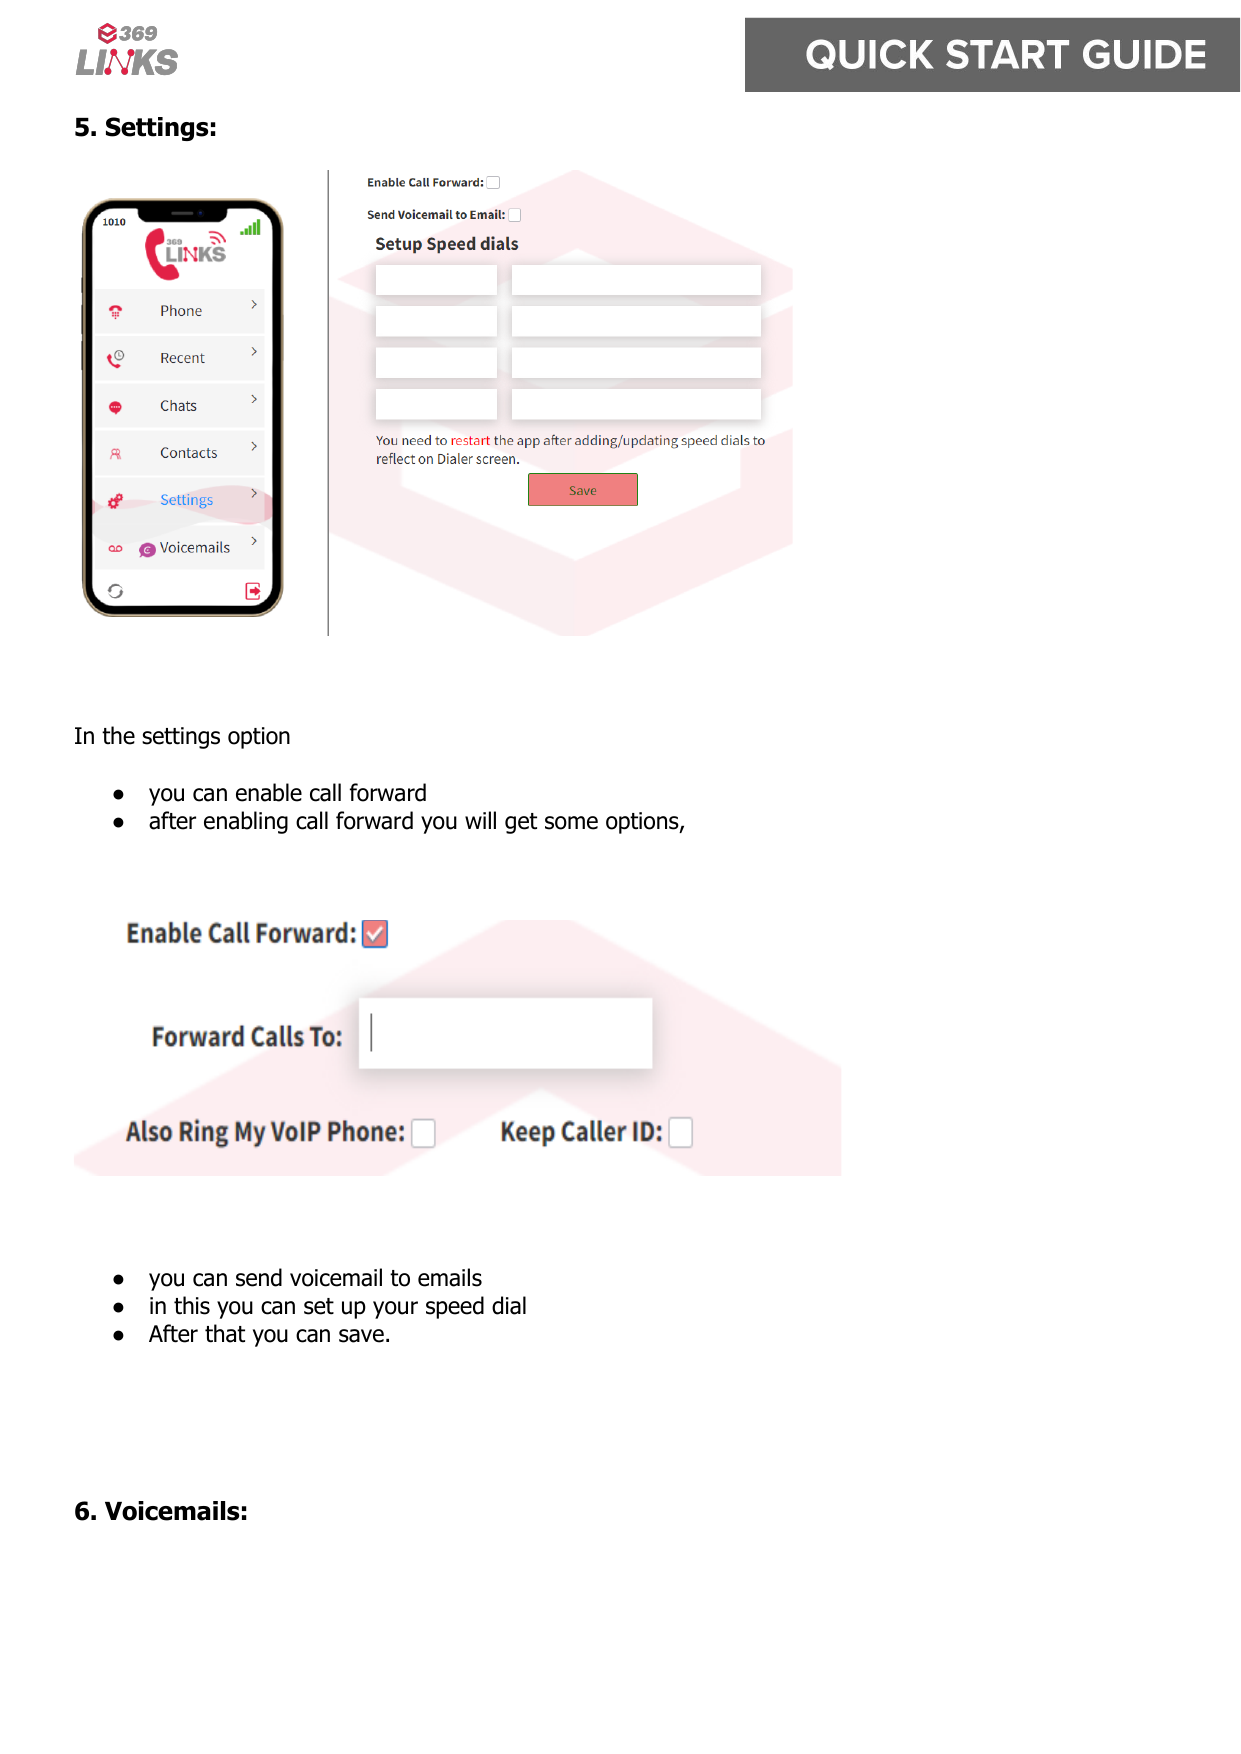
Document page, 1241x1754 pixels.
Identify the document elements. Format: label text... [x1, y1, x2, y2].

text 6. Voicemails: [74, 1495, 1137, 1525]
list you can send voicemail to emails [111, 1264, 1137, 1292]
picture [741, 16, 1241, 92]
list after enabling call forward you will get some options, [111, 806, 1137, 834]
list After that you can save. [111, 1319, 1137, 1347]
picture [73, 170, 793, 636]
list you can enable call forward [111, 778, 1137, 806]
list in this you can set up your speed dial [111, 1292, 1137, 1319]
text 5. Settings: [74, 111, 1137, 141]
picture [73, 14, 183, 84]
text In the settings option [74, 722, 1137, 749]
picture [73, 920, 842, 1176]
